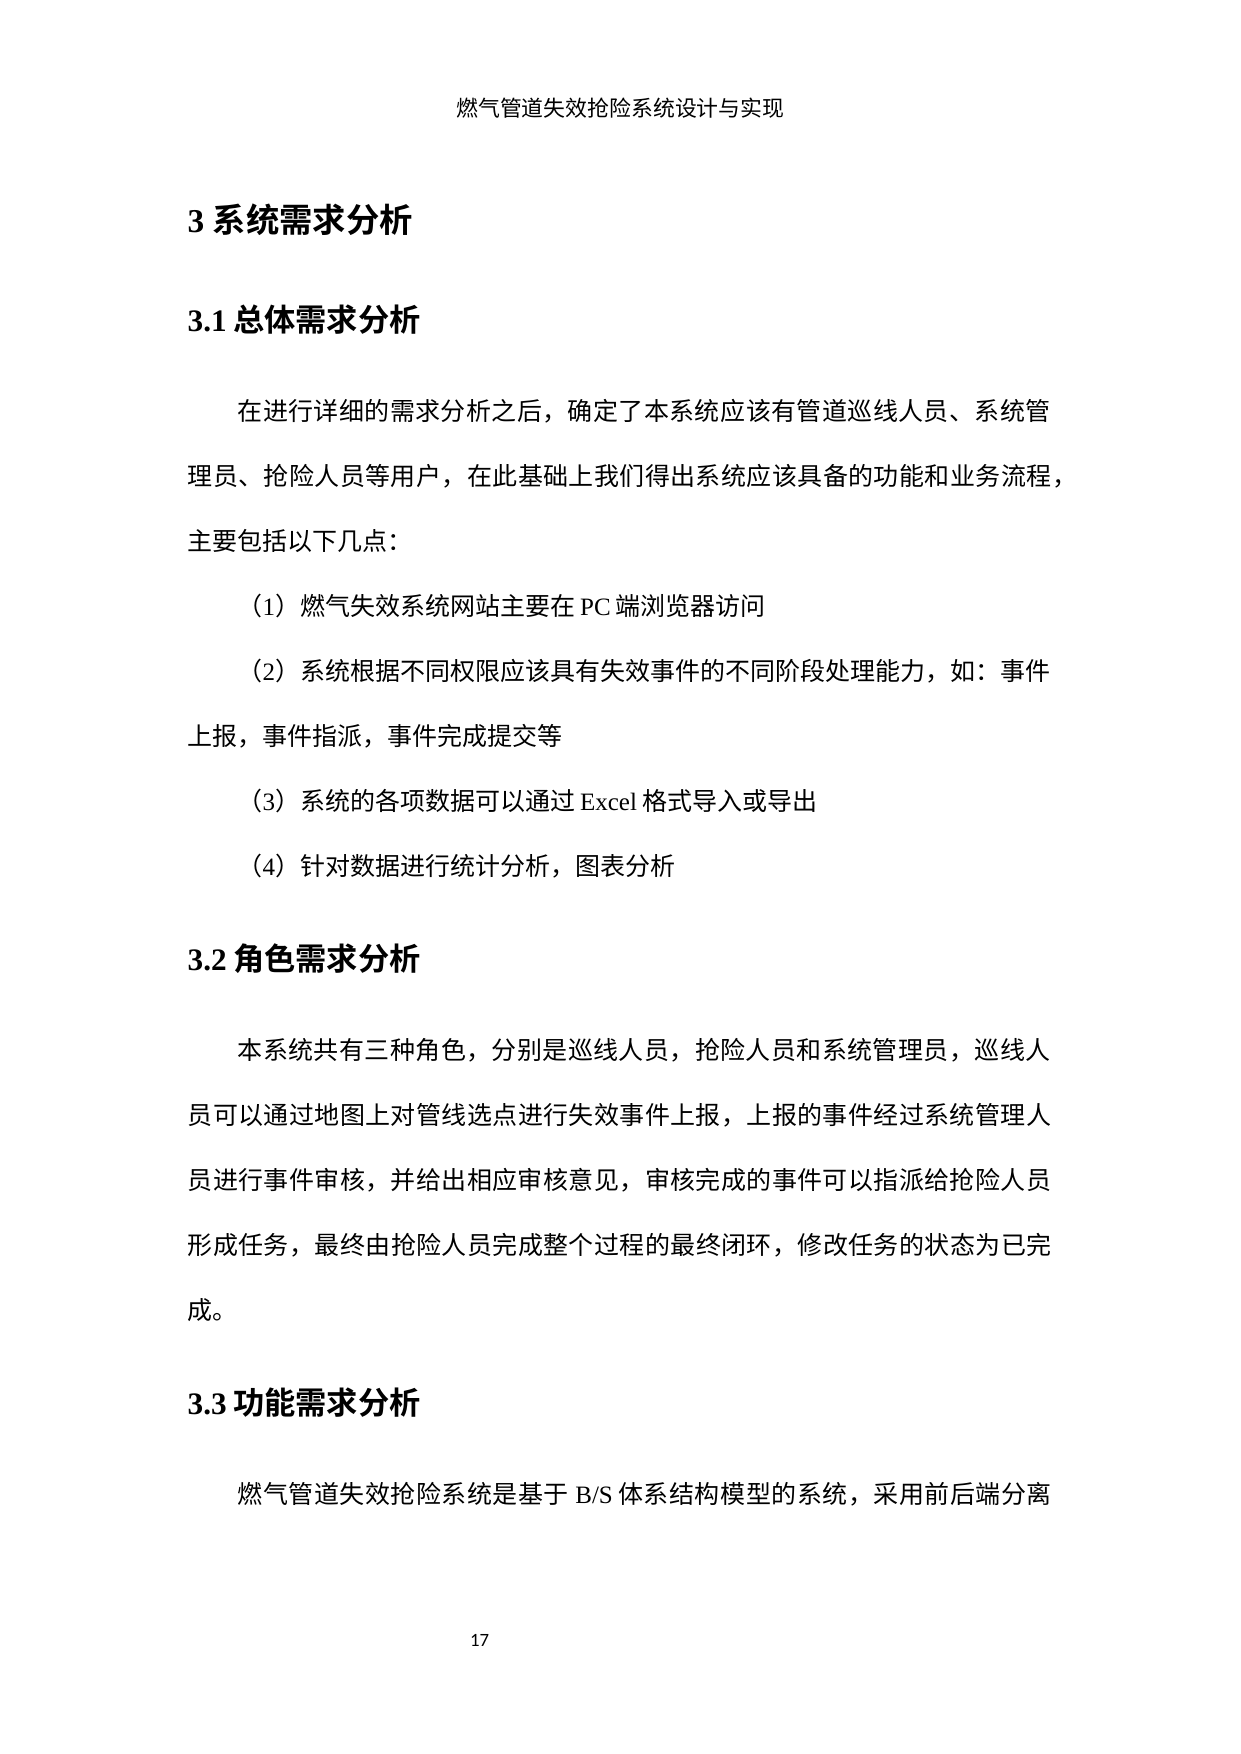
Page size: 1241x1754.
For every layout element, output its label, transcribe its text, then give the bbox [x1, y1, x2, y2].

text 在进行详细的需求分析之后，确定了本系统应该有管道巡线人员、系统管理员、抢险人员等用户，在此基础上我们得出系统应该具备的功能和业务流程，主要包括以下几点： [187, 377, 1053, 572]
text （4）针对数据进行统计分析，图表分析 [187, 832, 1053, 897]
text （3）系统的各项数据可以通过Excel格式导入或导出 [187, 767, 1053, 832]
subtitle 3 系统需求分析 [187, 185, 1053, 250]
subtitle 3.2角色需求分析 [187, 924, 1053, 989]
text 本系统共有三种角色，分别是巡线人员，抢险人员和系统管理员，巡线人员可以通过地图上对管线选点进行失效事件上报，上报的事件经过系统管理人员进行事件审核，并给出相应审核意见，审核完成的事件可以指派给抢险人员形成任务，最终由抢险人员完成整个过程的最终闭环，修改任务的状态为已完成。 [187, 1016, 1053, 1341]
text （1）燃气失效系统网站主要在PC端浏览器访问 [187, 572, 1053, 637]
subtitle 3.1总体需求分析 [187, 285, 1053, 350]
subtitle 3.3功能需求分析 [187, 1368, 1053, 1433]
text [187, 1460, 1053, 1525]
text （2）系统根据不同权限应该具有失效事件的不同阶段处理能力，如：事件上报，事件指派，事件完成提交等 [187, 637, 1053, 767]
